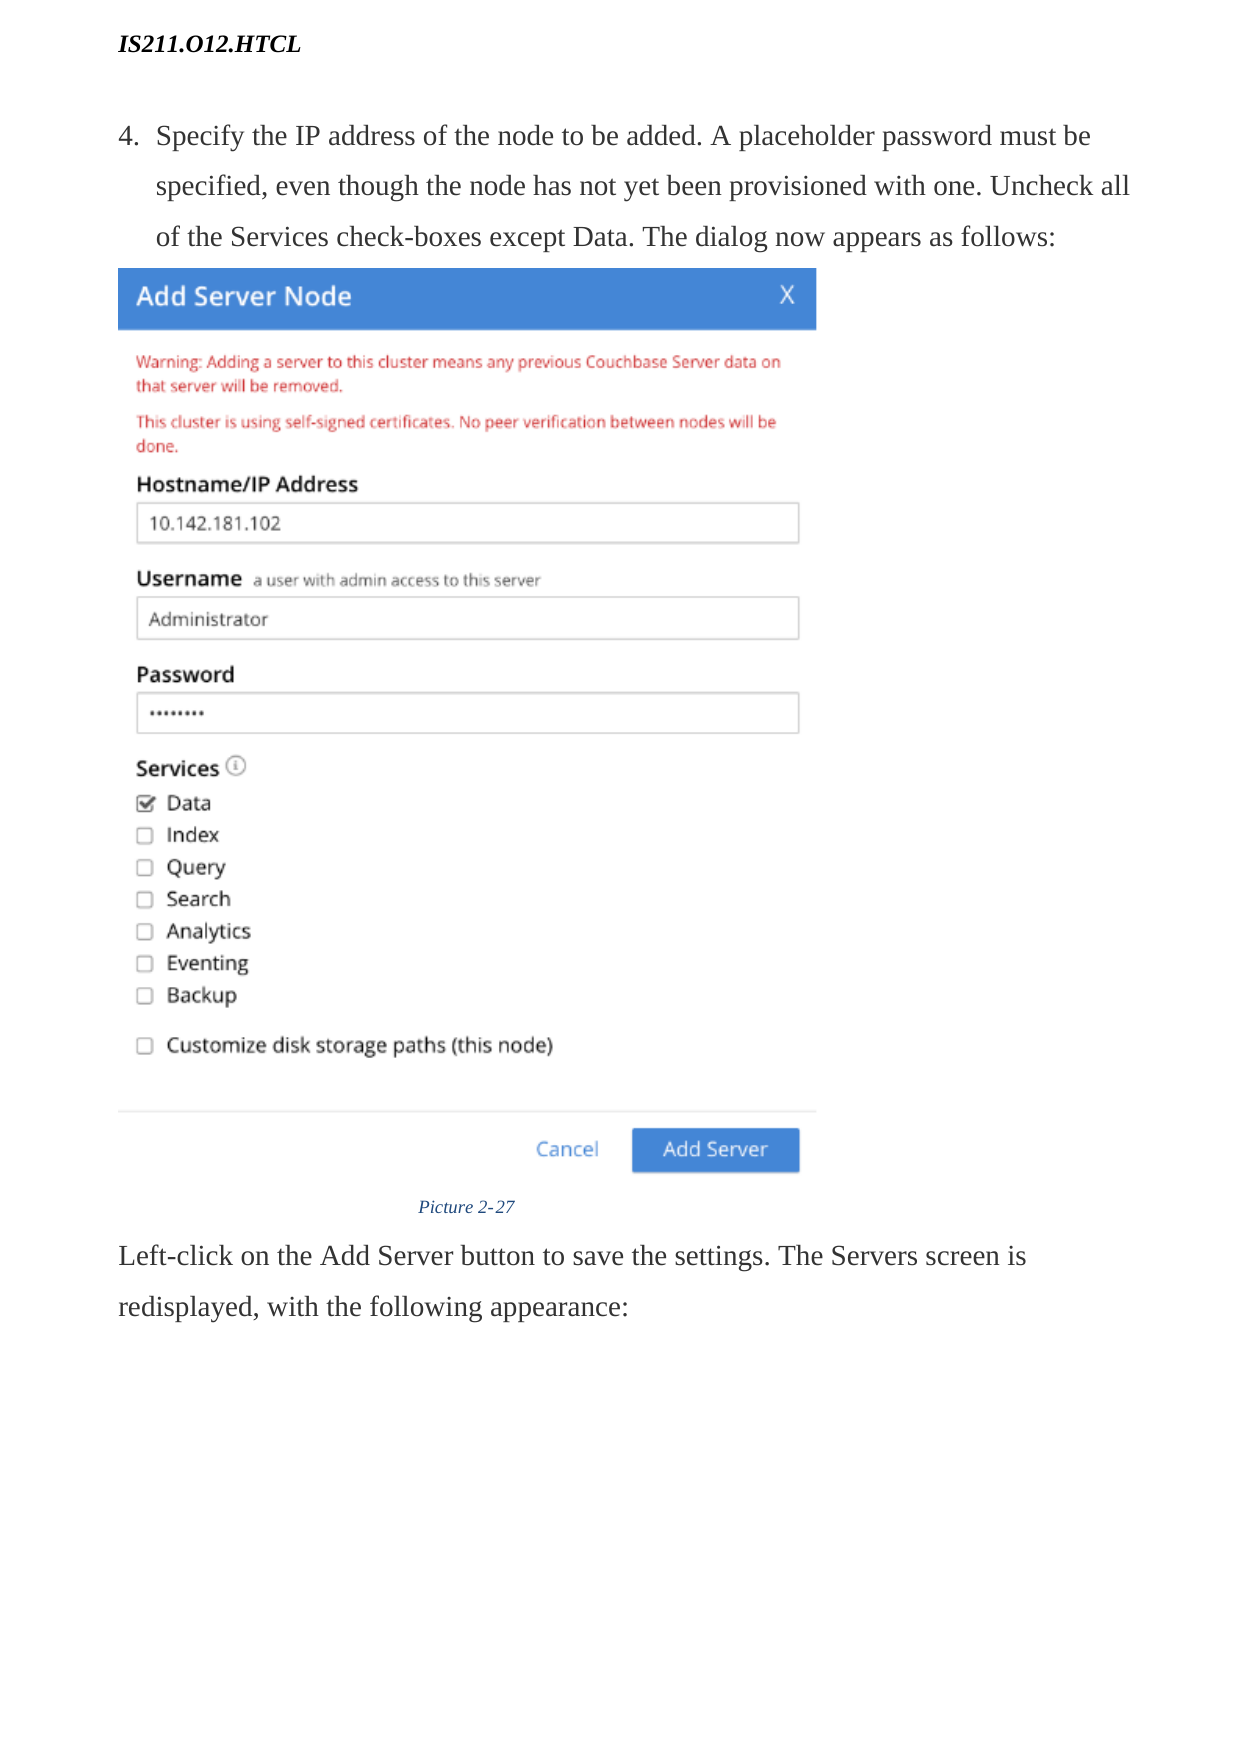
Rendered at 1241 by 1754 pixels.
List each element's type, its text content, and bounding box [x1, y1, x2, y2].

list Specify the IP address of the node to be added. A placeholder password must be specified, even though the node has not yet been provisioned with one. Uncheck all of the Services check-boxes except Data. The dialog now appears as follows: [118, 118, 1152, 252]
text Left-click on the Add Server button to save the settings. The Servers screen is redisplayed, with the following appearance: [118, 1238, 1152, 1322]
picture [118, 268, 817, 1180]
